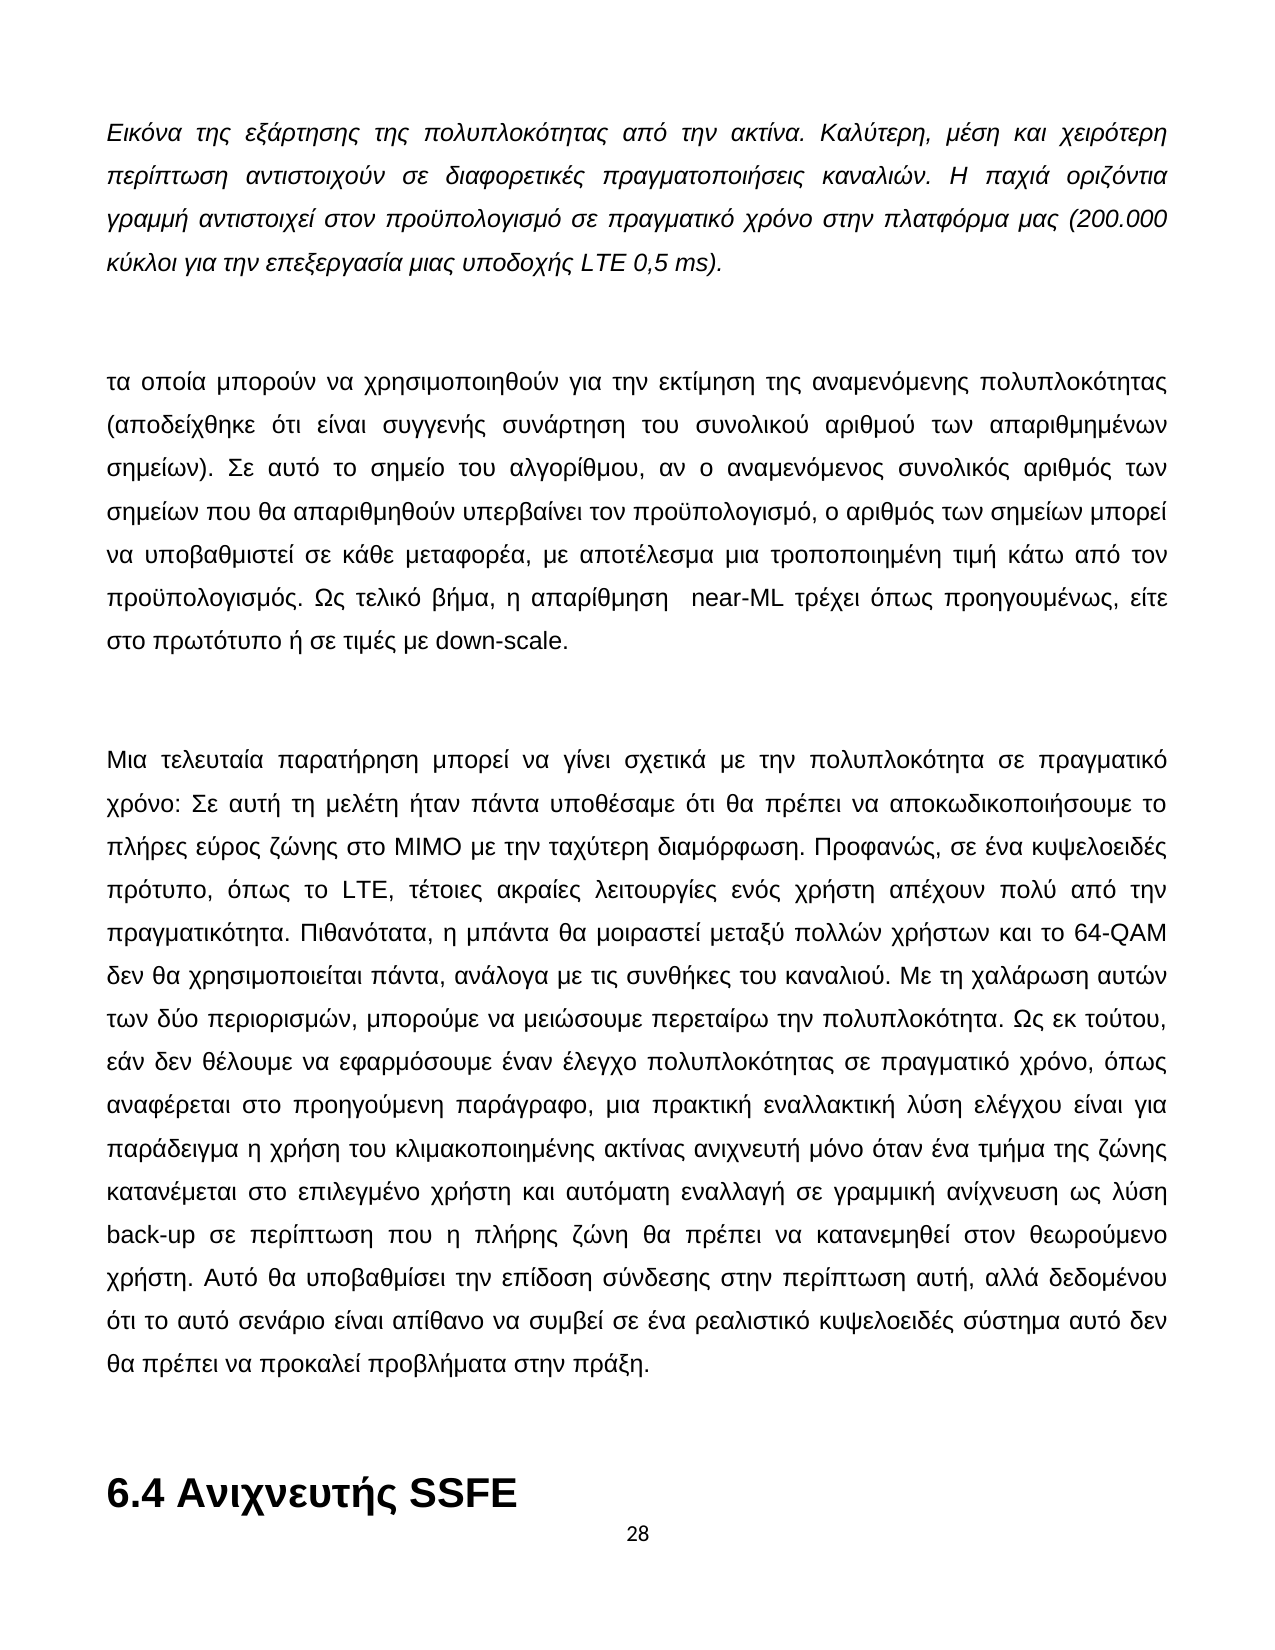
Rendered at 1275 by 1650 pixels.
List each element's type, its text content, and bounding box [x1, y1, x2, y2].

text τα οποία μπορούν να χρησιμοποιηθούν για την εκτίμηση της αναμενόμενης πολυπλοκότητας (αποδείχθηκε ότι είναι συγγενής συνάρτηση του συνολικού αριθμού των απαριθμημένων σημείων). Σε αυτό το σημείο του αλγορίθμου, αν ο αναμενόμενος συνολικός αριθμός των σημείων που θα απαριθμηθούν υπερβαίνει τον προϋπολογισμό, ο αριθμός των σημείων μπορεί να υποβαθμιστεί σε κάθε μεταφορέα, με αποτέλεσμα μια τροποποιημένη τιμή κάτω από τον προϋπολογισμός. Ως τελικό βήμα, η απαρίθμηση near-ML τρέχει όπως προηγουμένως, είτε στο πρωτότυπο ή σε τιμές με down-scale. [106, 367, 1169, 654]
text Μια τελευταία παρατήρηση μπορεί να γίνει σχετικά με την πολυπλοκότητα σε πραγματικό χρόνο: Σε αυτή τη μελέτη ήταν πάντα υποθέσαμε ότι θα πρέπει να αποκωδικοποιήσουμε το πλήρες εύρος ζώνης στο MIMO με την ταχύτερη διαμόρφωση. Προφανώς, σε ένα κυψελοειδές πρότυπο, όπως το LTE, τέτοιες ακραίες λειτουργίες ενός χρήστη απέχουν πολύ από την πραγματικότητα. Πιθανότατα, η μπάντα θα μοιραστεί μεταξύ πολλών χρήστων και το 64-QAM δεν θα χρησιμοποιείται πάντα, ανάλογα με τις συνθήκες του καναλιού. Με τη χαλάρωση αυτών των δύο περιορισμών, μπορούμε να μειώσουμε περεταίρω την πολυπλοκότητα. Ως εκ τούτου, εάν δεν θέλουμε να εφαρμόσουμε έναν έλεγχο πολυπλοκότητας σε πραγματικό χρόνο, όπως αναφέρεται στο προηγούμενη παράγραφο, μια πρακτική εναλλακτική λύση ελέγχου είναι για παράδειγμα η χρήση του κλιμακοποιημένης ακτίνας ανιχνευτή μόνο όταν ένα τμήμα της ζώνης κατανέμεται στο επιλεγμένο χρήστη και αυτόματη εναλλαγή σε γραμμική ανίχνευση ως λύση back-up σε περίπτωση που η πλήρης ζώνη θα πρέπει να κατανεμηθεί στον θεωρούμενο χρήστη. Αυτό θα υποβαθμίσει την επίδοση σύνδεσης στην περίπτωση αυτή, αλλά δεδομένου ότι το αυτό σενάριο είναι απίθανο να συμβεί σε ένα ρεαλιστικό κυψελοειδές σύστημα αυτό δεν θα πρέπει να προκαλεί προβλήματα στην πράξη. [106, 745, 1169, 1378]
text 6.4 Ανιχνευτής SSFE [106, 1469, 1169, 1517]
text Εικόνα της εξάρτησης της πολυπλοκότητας από την ακτίνα. Καλύτερη, μέση και χειρότερη περίπτωση αντιστοιχούν σε διαφορετικές πραγματοποιήσεις καναλιών. Η παχιά οριζόντια γραμμή αντιστοιχεί στον προϋπολογισμό σε πραγματικό χρόνο στην πλατφόρμα μας (200.000 κύκλοι για την επεξεργασία μιας υποδοχής LTE 0,5 ms). [106, 118, 1169, 276]
